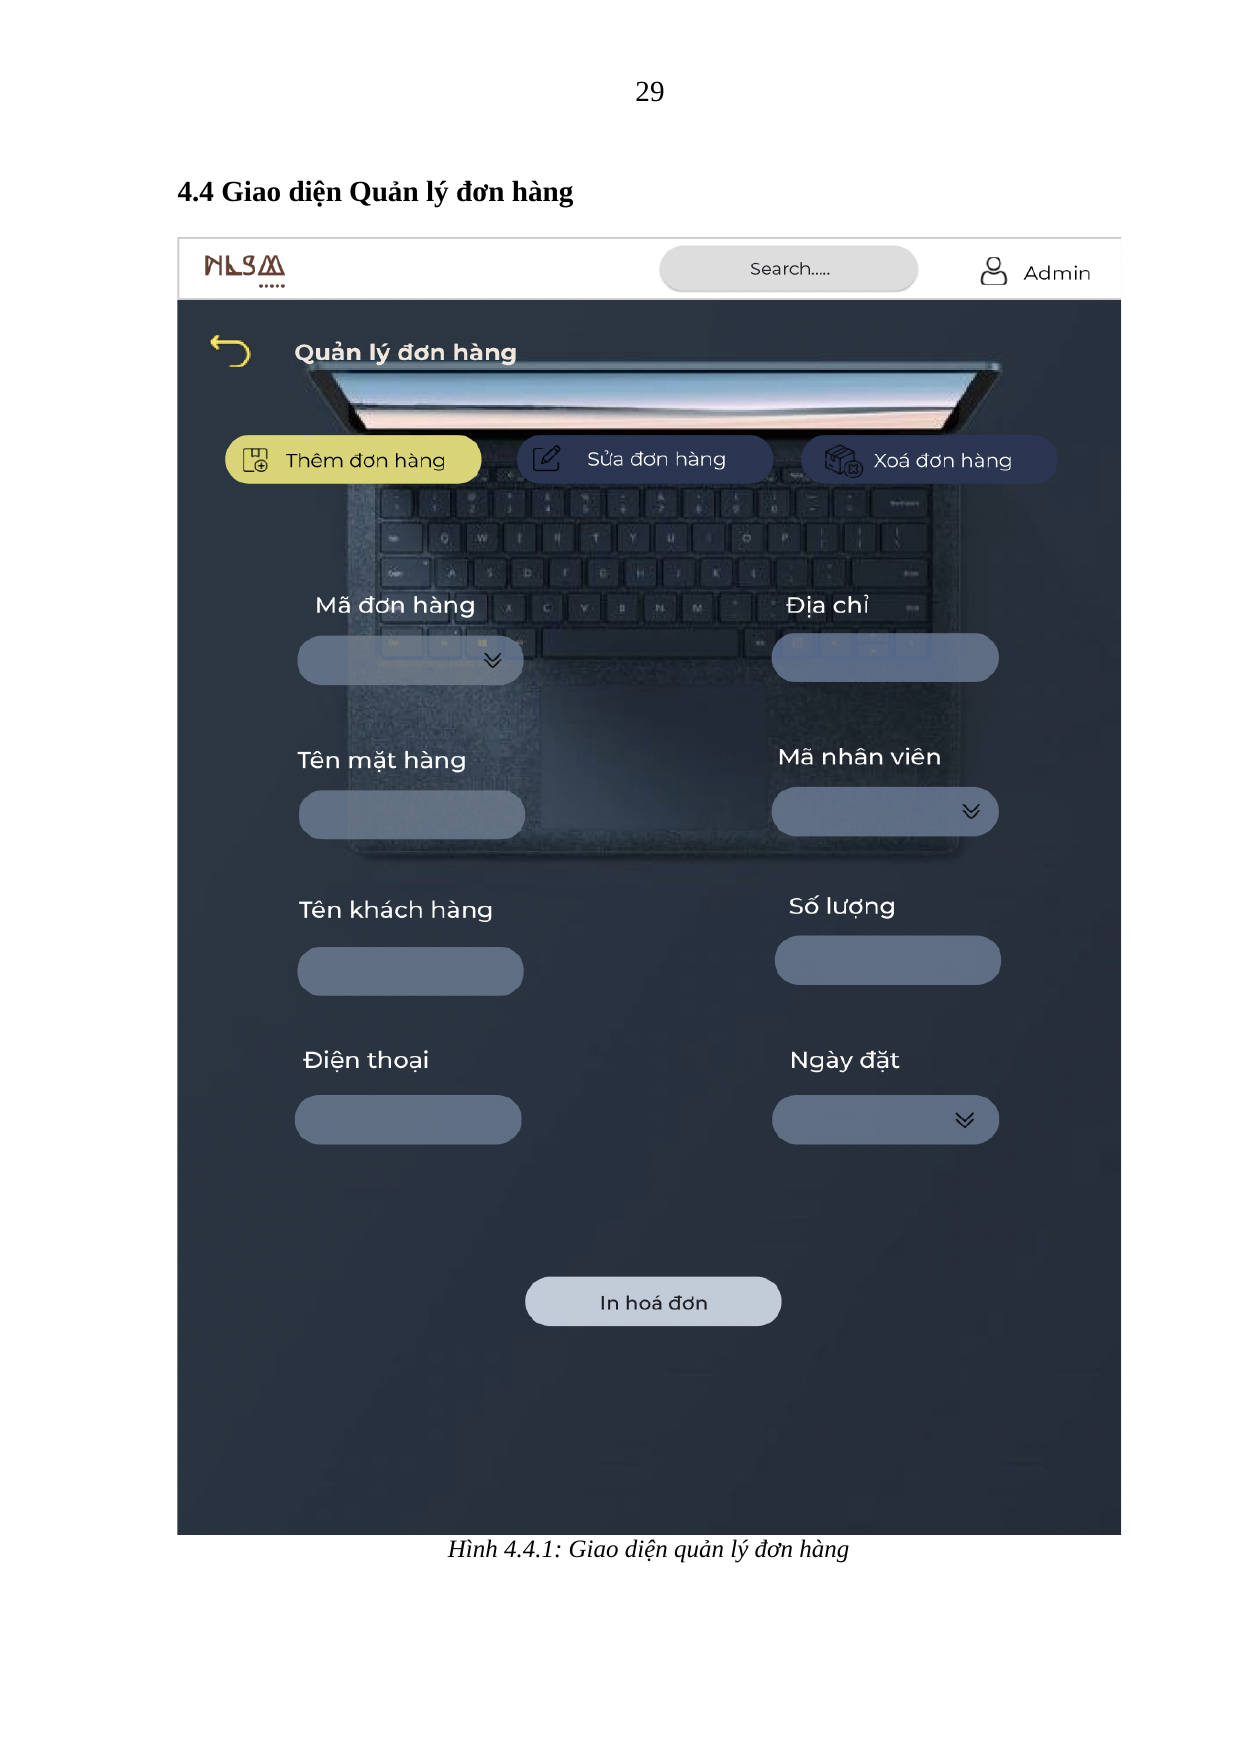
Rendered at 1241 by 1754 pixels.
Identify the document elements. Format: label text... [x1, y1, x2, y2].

text Hình 4.4.1: Giao diện quản lý đơn hàng [177, 1535, 1122, 1563]
picture [177, 237, 1122, 1535]
subtitle Giao diện Quản lý đơn hàng [177, 174, 1122, 208]
